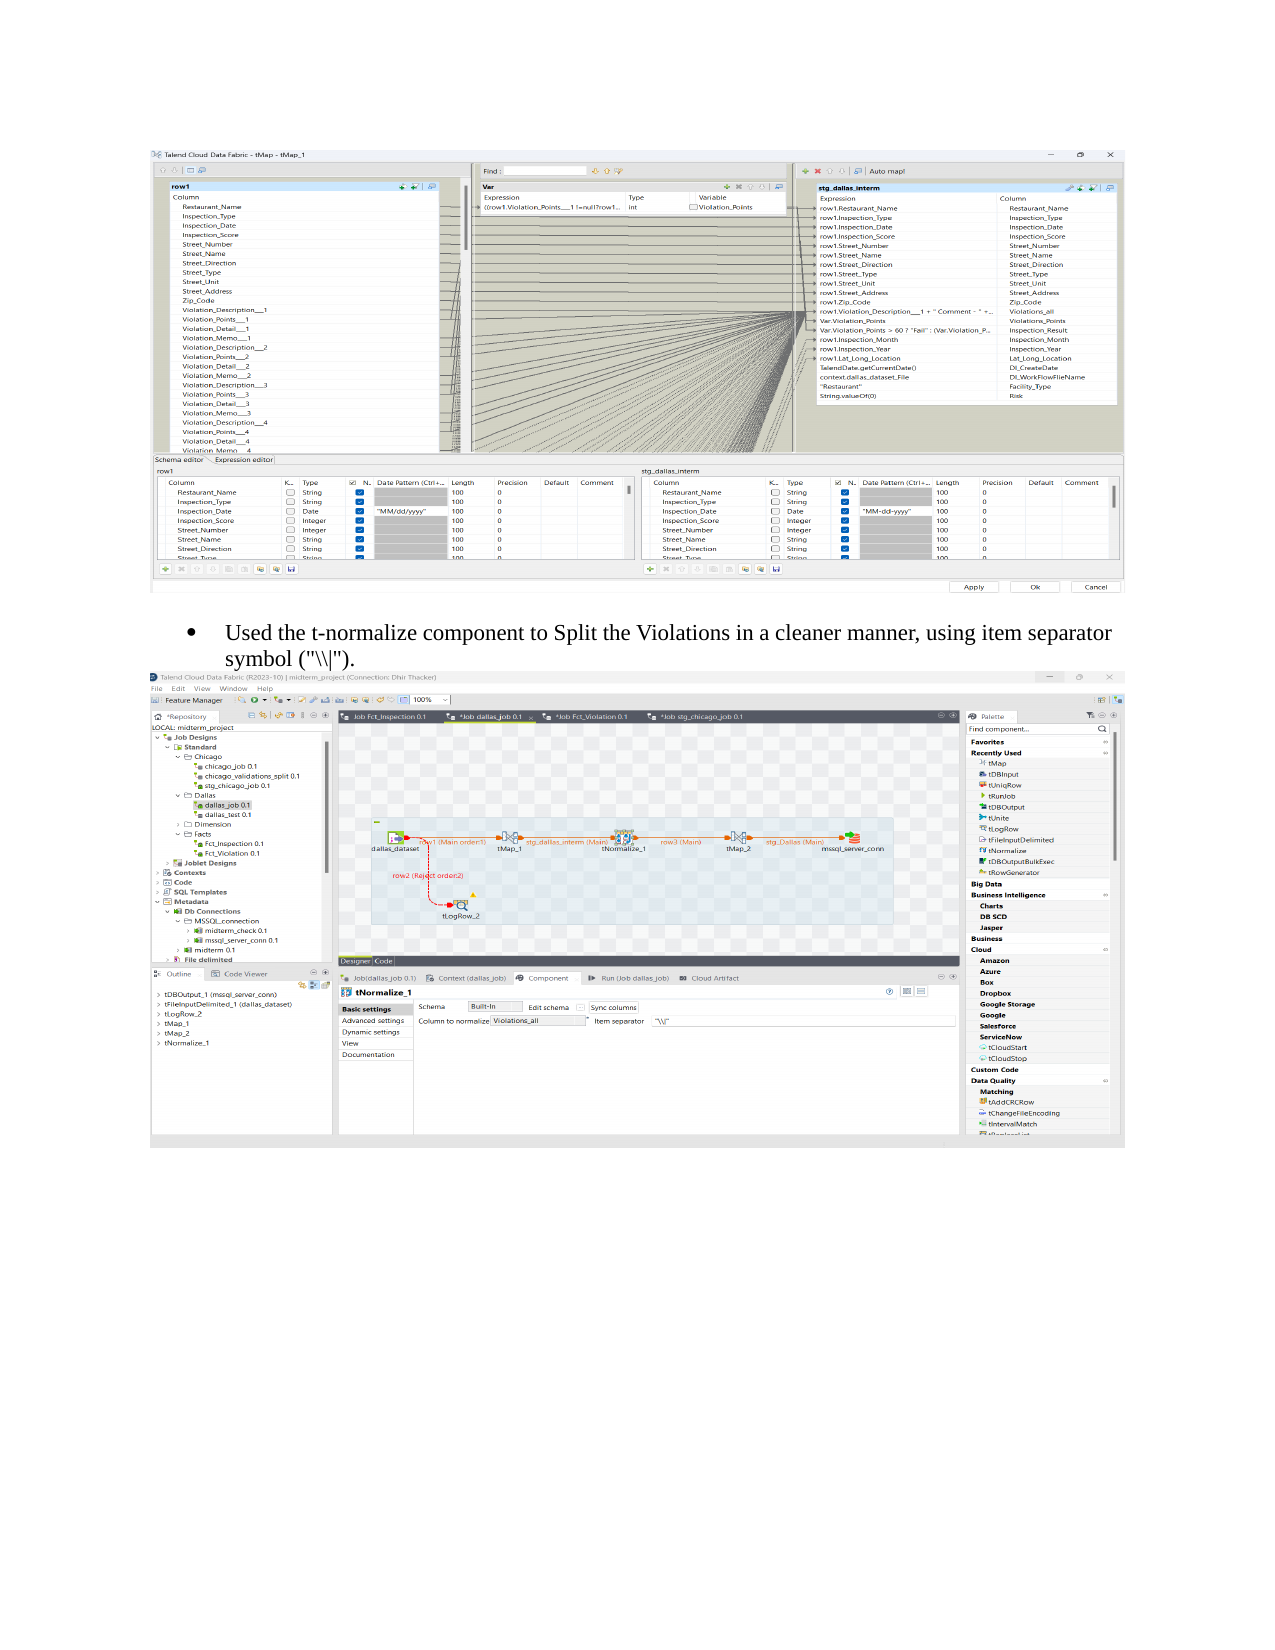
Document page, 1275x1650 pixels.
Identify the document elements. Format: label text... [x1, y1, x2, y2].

picture [150, 671, 1125, 1148]
list Used the t-normalize component to Split the Violations in a cleaner manner, using item separator symbol ("\\|"). [187, 618, 1125, 671]
picture [150, 150, 1125, 593]
